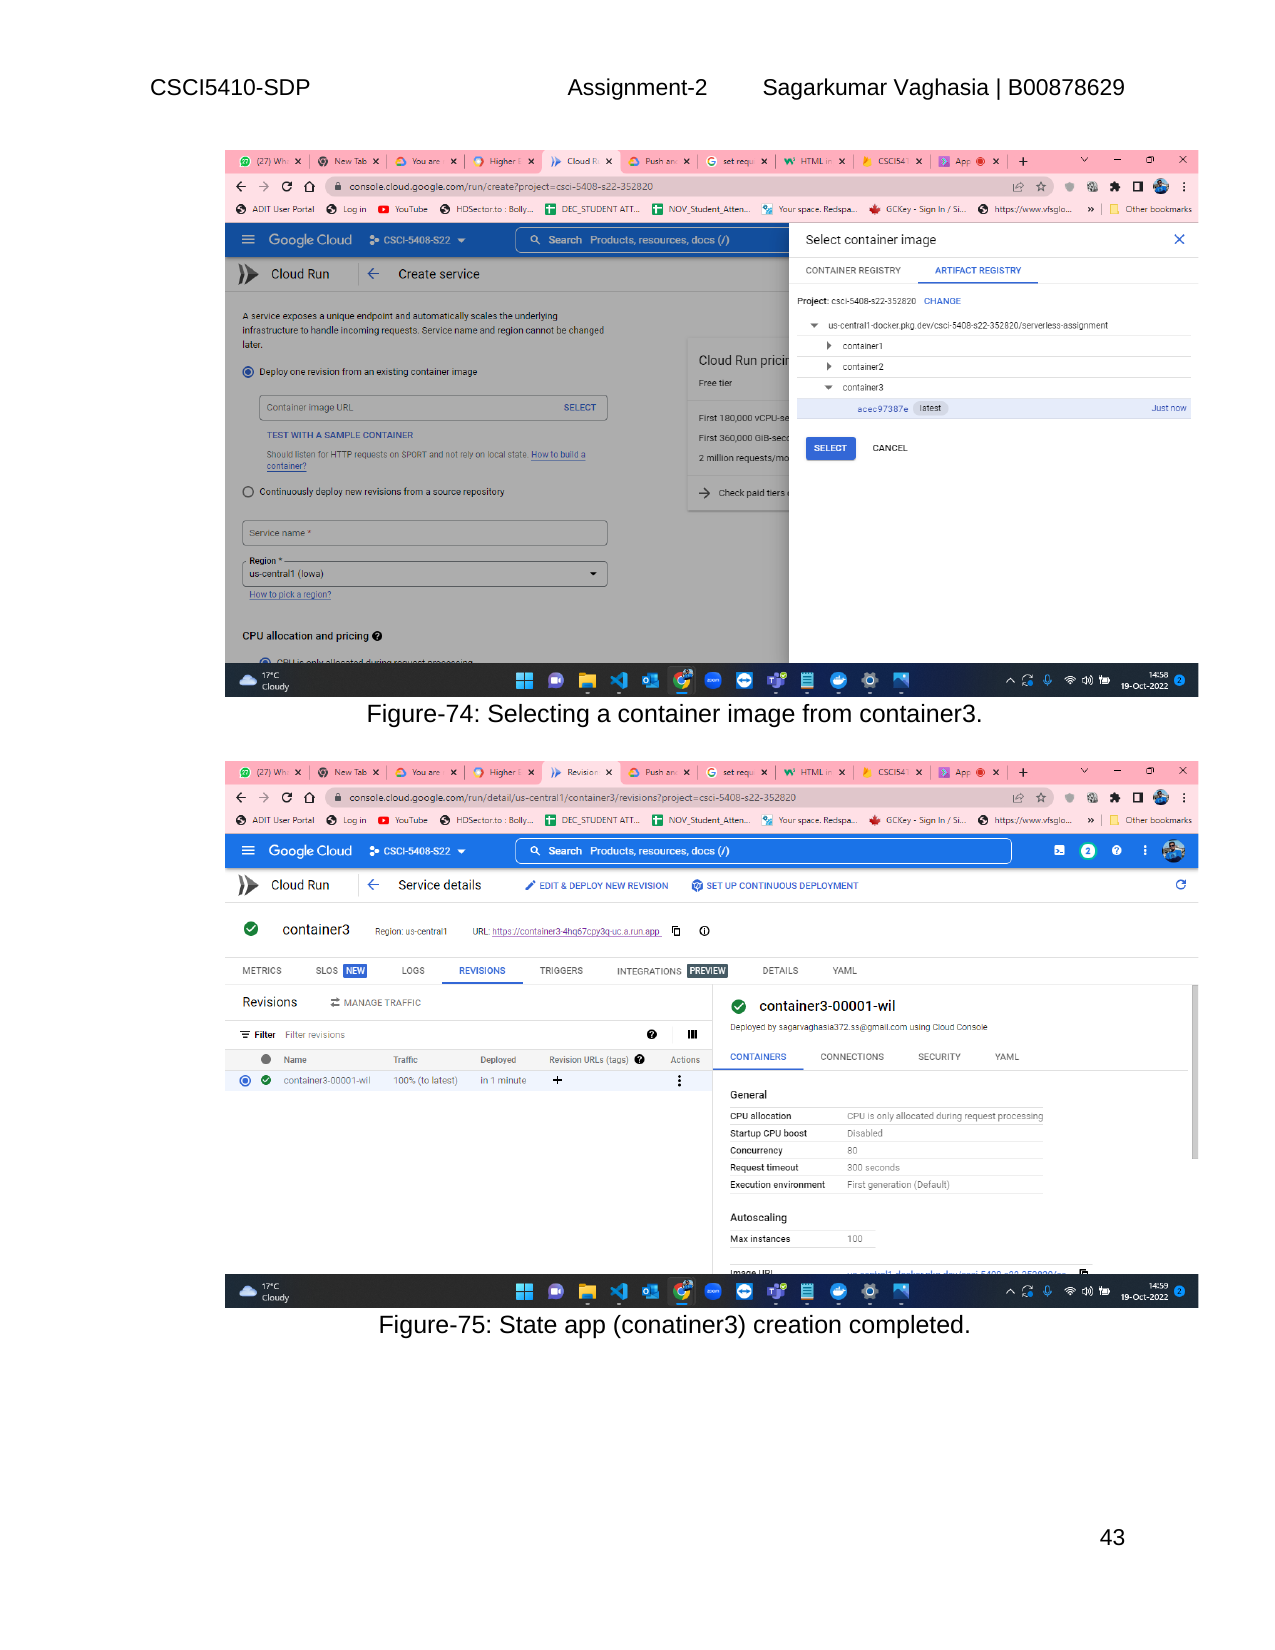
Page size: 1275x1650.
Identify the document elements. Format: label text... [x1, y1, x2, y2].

list Figure-74: Selecting a container image from container3. [225, 699, 1125, 728]
list Figure-75: State app (conatiner3) creation completed. [225, 1310, 1125, 1339]
picture [225, 761, 1199, 1308]
picture [225, 150, 1199, 697]
